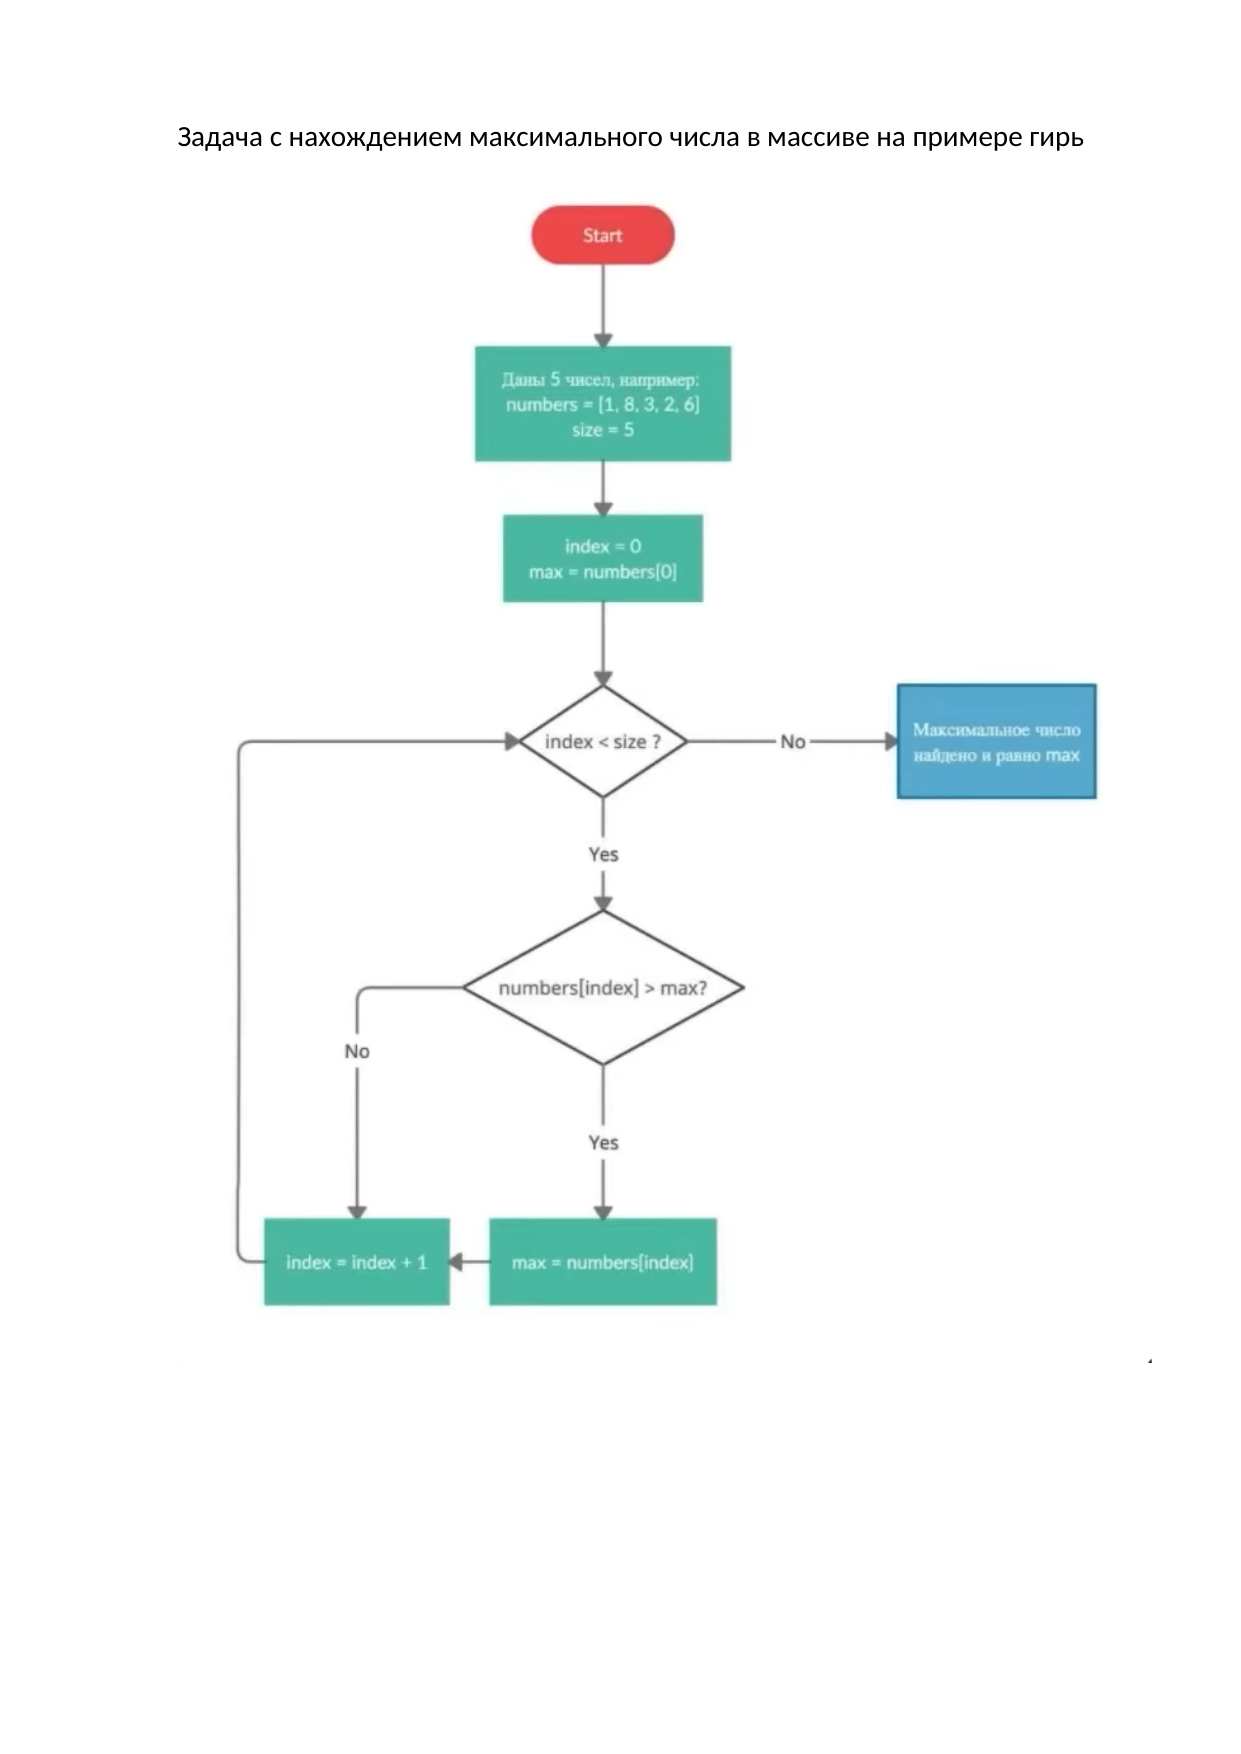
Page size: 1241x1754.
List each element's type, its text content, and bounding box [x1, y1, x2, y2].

text Задача с нахождением максимального числа в массиве на примере гирь [177, 118, 1152, 154]
picture [177, 173, 1152, 1363]
